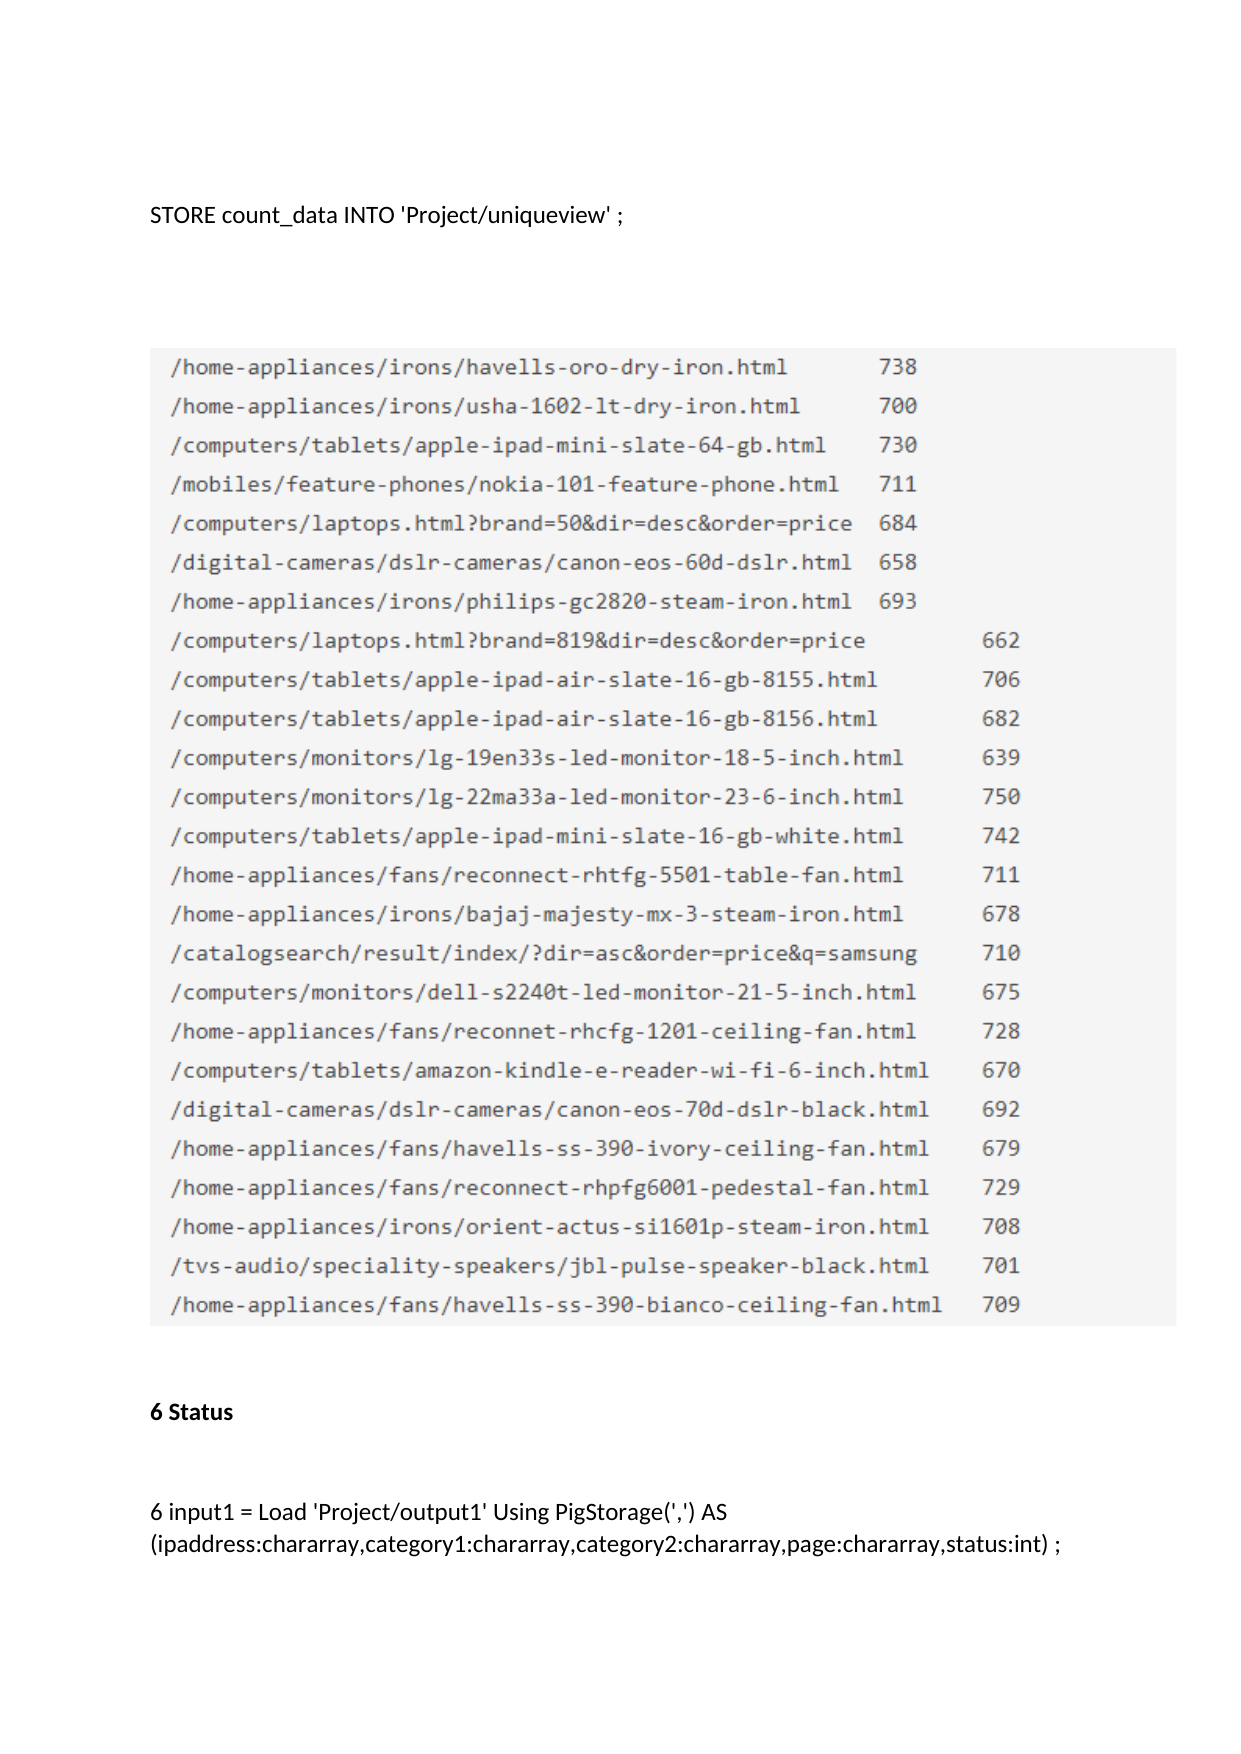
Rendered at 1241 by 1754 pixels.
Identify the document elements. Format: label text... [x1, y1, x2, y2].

text 6 Status [150, 1396, 1090, 1427]
picture [150, 348, 1177, 1328]
text STORE count_data INTO 'Project/uniqueview' ; [150, 199, 1090, 230]
text 6 input1 = Load 'Project/output1' Using PigStorage(',') AS (ipaddress:chararray,category1:chararray,category2:chararray,page:chararray,status:int) ; [150, 1496, 1090, 1559]
